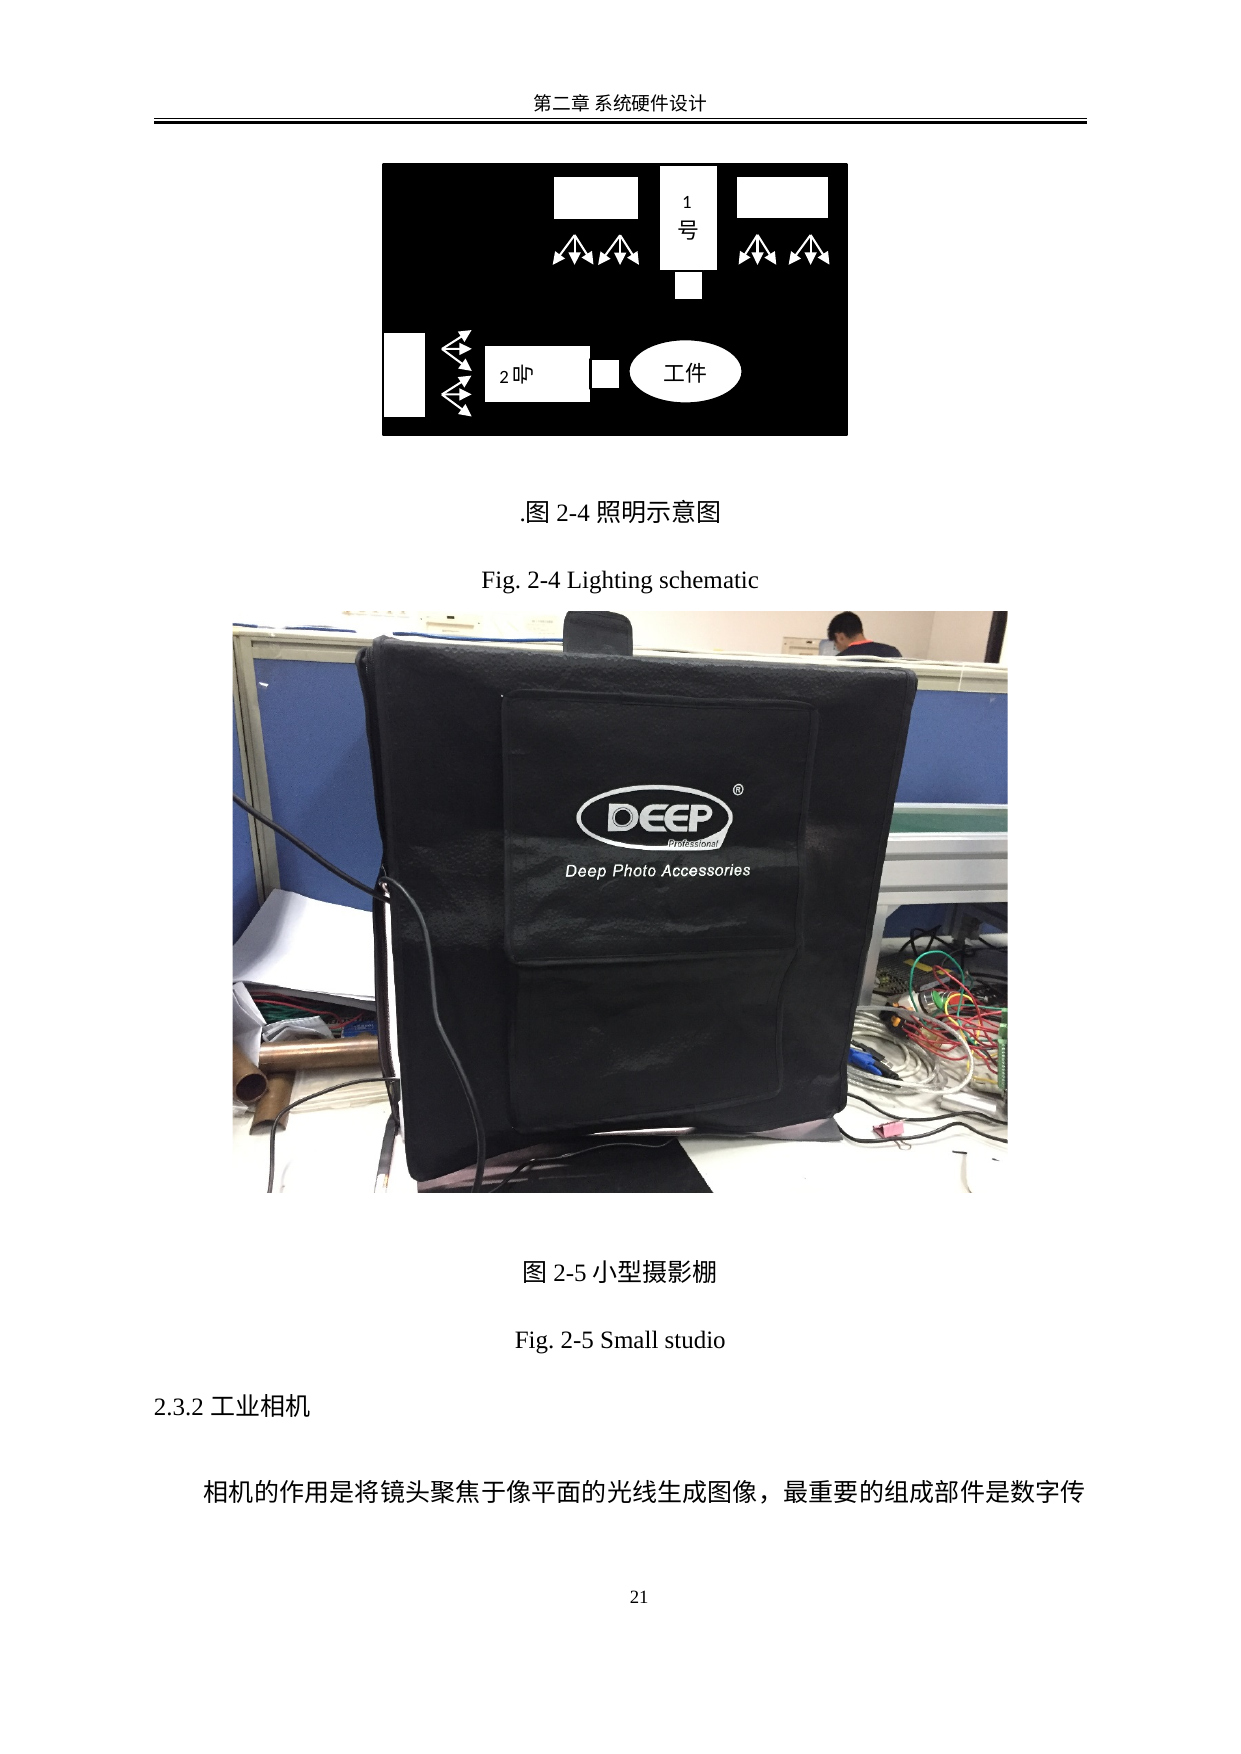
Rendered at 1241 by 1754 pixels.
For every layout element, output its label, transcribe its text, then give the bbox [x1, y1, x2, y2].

text Fig. 2-4 Lighting schematic [153, 563, 1087, 597]
text .图 2-4 照明示意图 [153, 477, 1087, 544]
picture [232, 611, 1008, 1193]
subtitle 2.3.2 工业相机 [153, 1371, 1087, 1439]
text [153, 1457, 1087, 1525]
text Fig. 2-5 Small studio [153, 1323, 1087, 1357]
text 图 2-5 小型摄影棚 [153, 1237, 1087, 1304]
